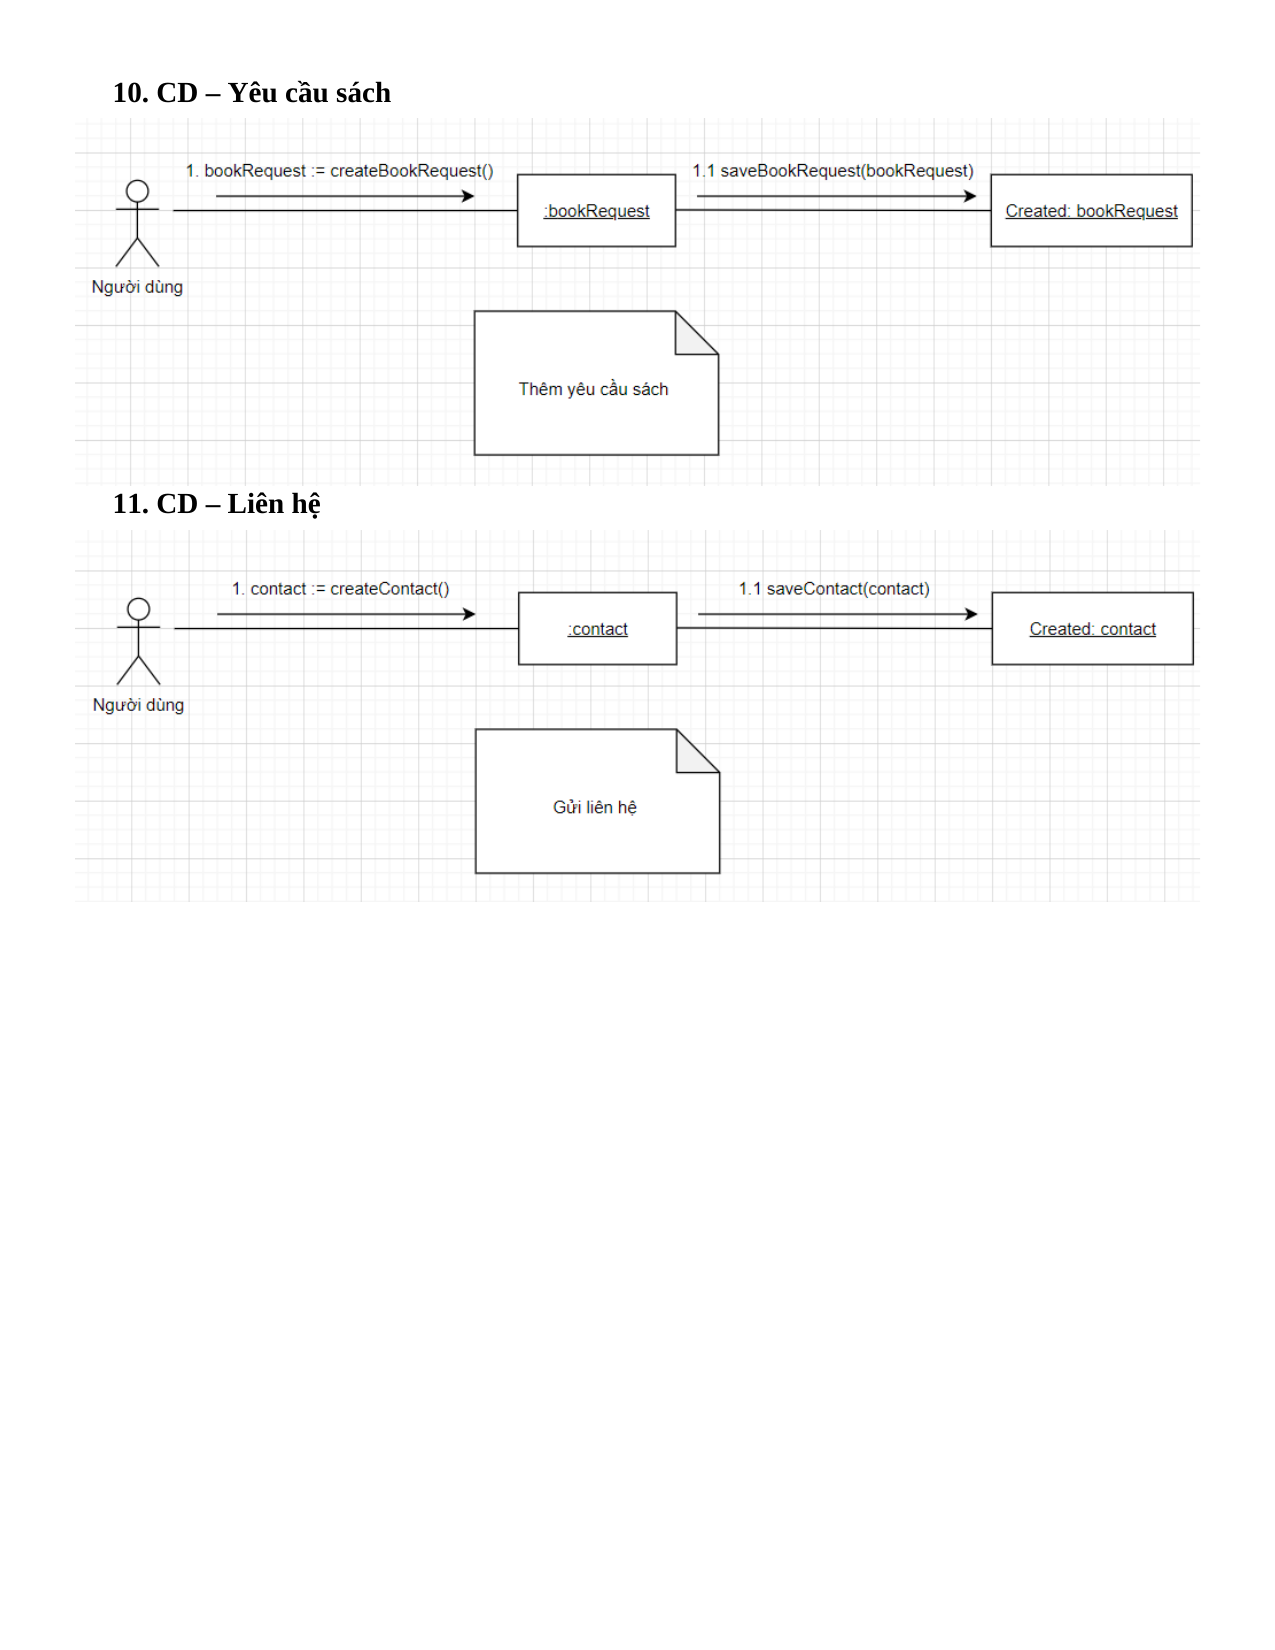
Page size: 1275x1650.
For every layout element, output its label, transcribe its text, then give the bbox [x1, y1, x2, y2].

text 11. CD – Liên hệ [112, 486, 1200, 519]
picture [75, 118, 1200, 486]
text 10. CD – Yêu cầu sách [112, 75, 1200, 108]
picture [75, 530, 1200, 902]
